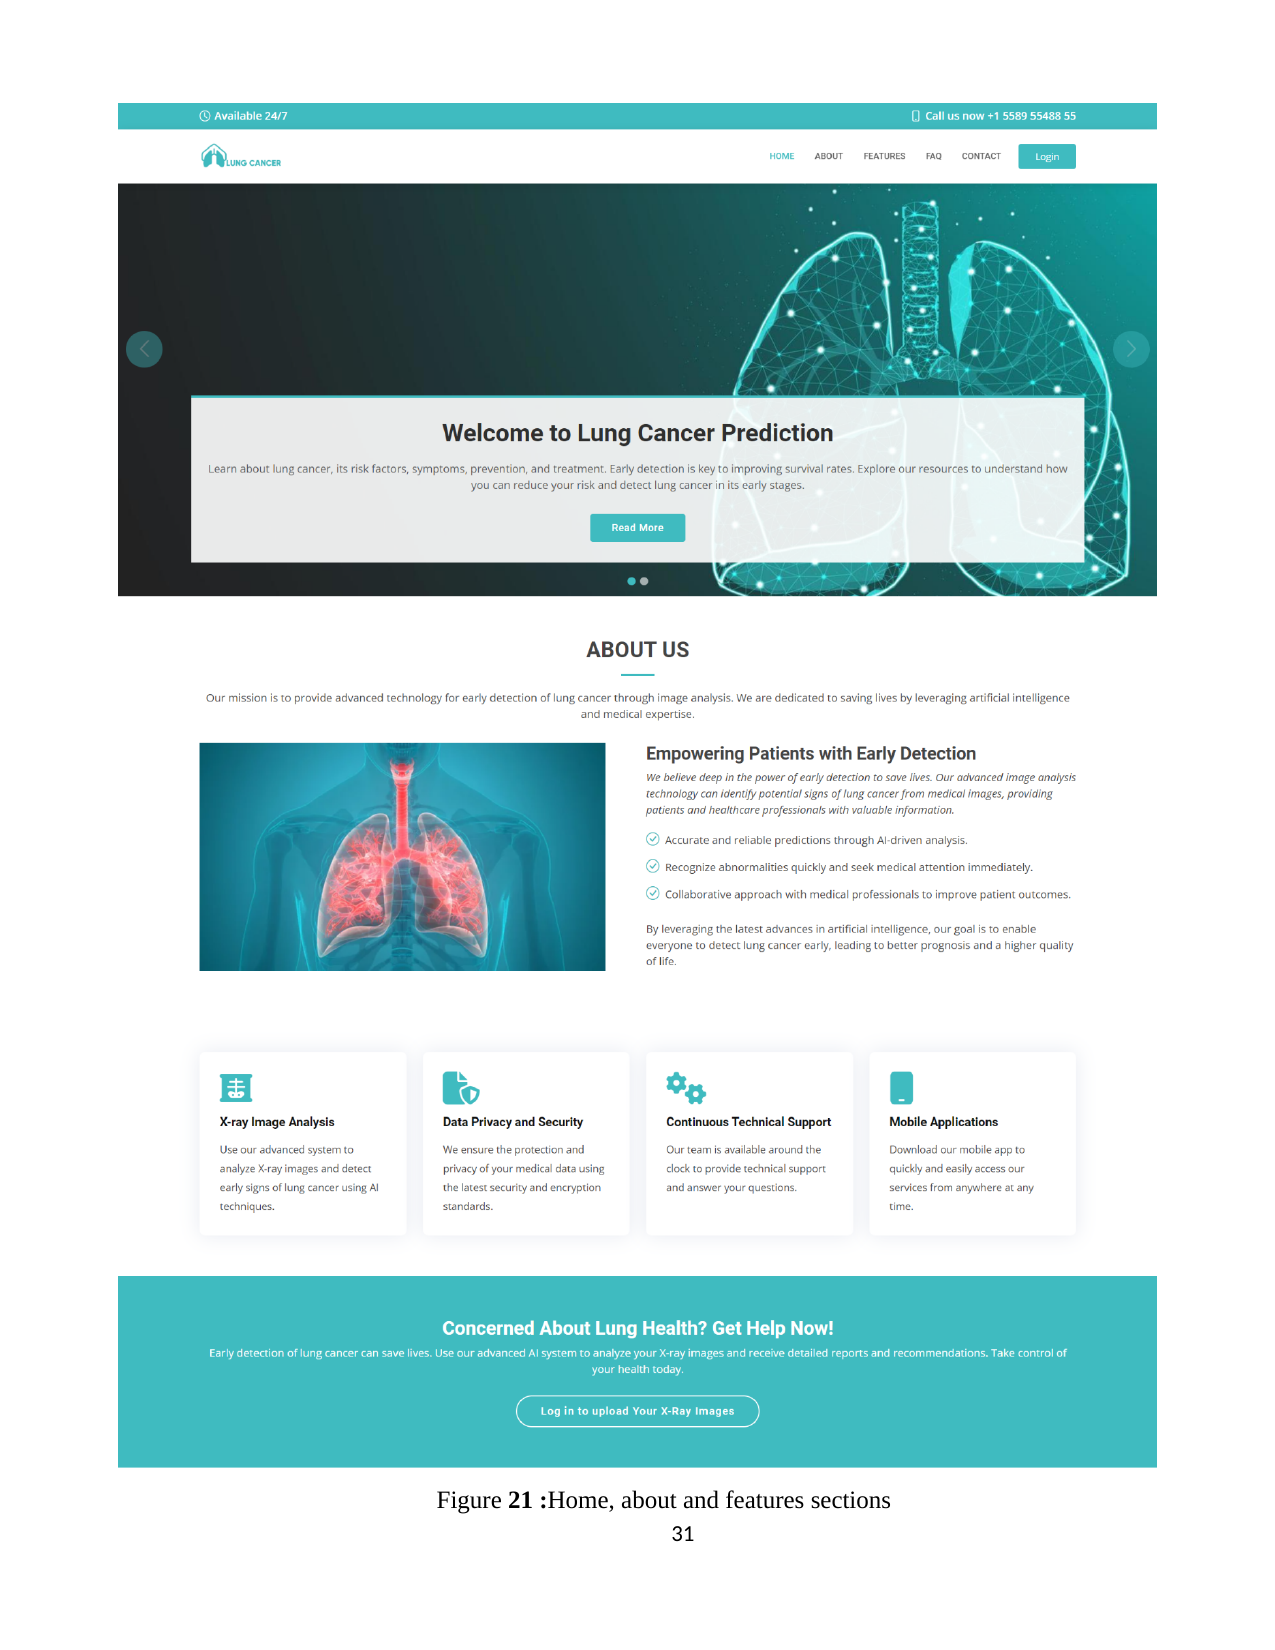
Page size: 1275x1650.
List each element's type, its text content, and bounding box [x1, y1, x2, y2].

text Figure 21 :Home, about and features sections [118, 1485, 1209, 1513]
picture [118, 103, 1157, 1468]
